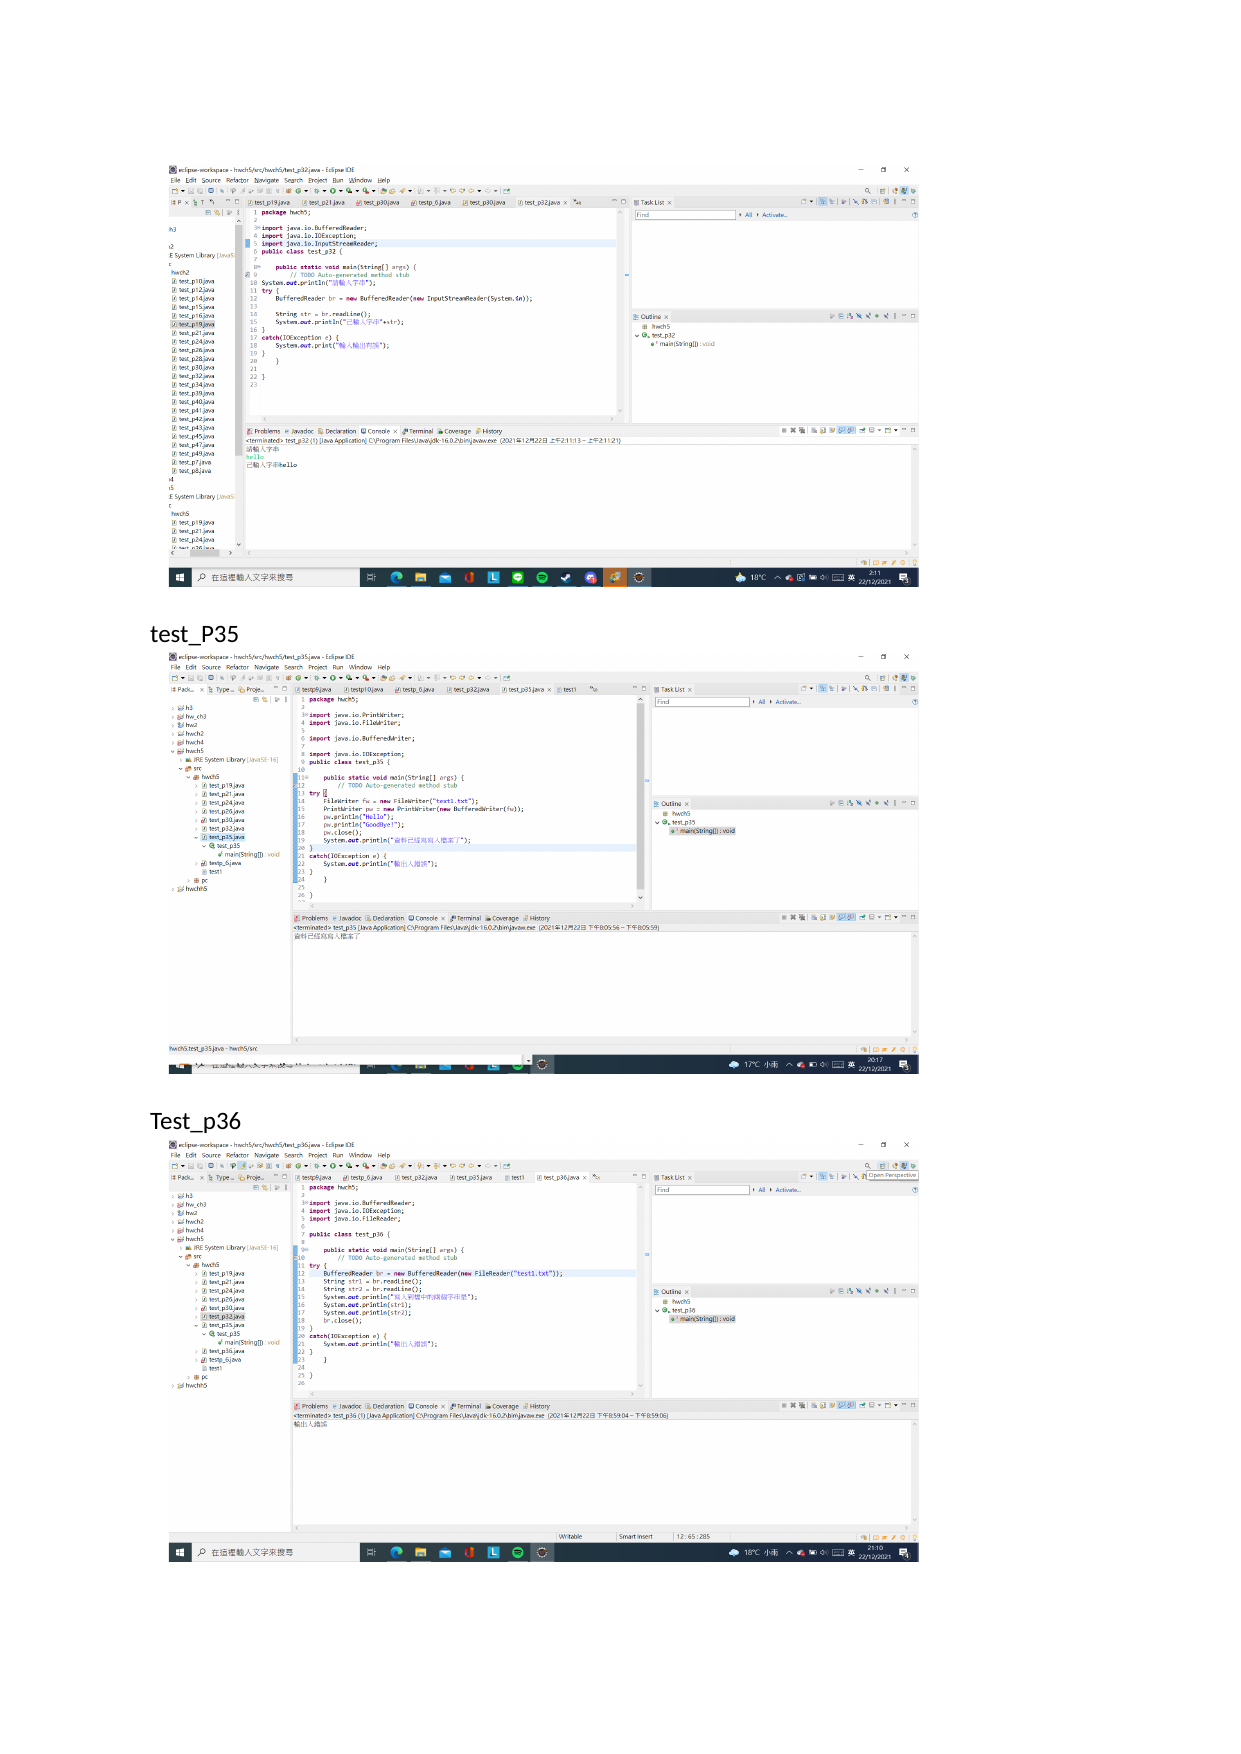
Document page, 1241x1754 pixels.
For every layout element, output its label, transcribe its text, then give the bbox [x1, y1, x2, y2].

text Test_p36 [150, 1102, 1090, 1139]
text test_P35 [150, 614, 1090, 652]
